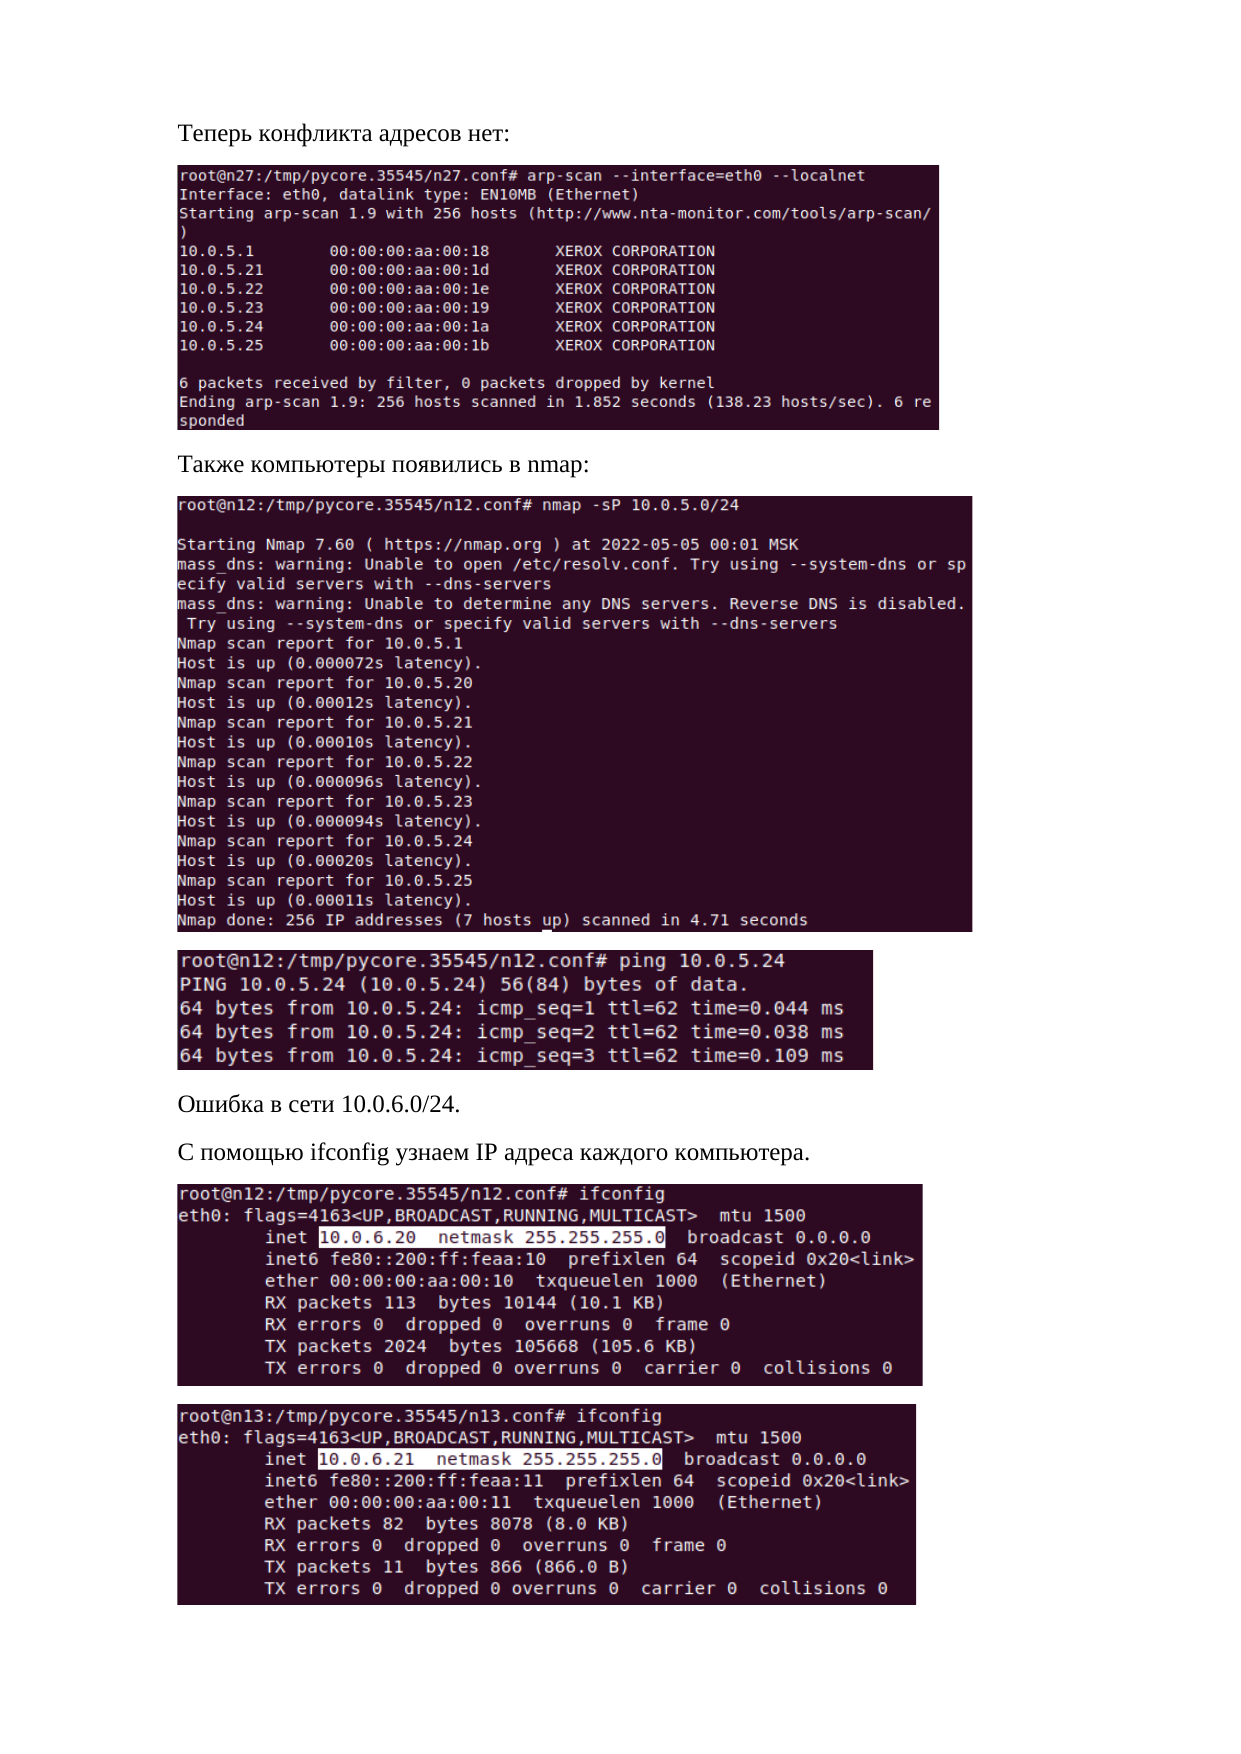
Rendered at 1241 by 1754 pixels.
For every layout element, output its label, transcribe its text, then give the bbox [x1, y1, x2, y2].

text Теперь конфликта адресов нет: [177, 118, 1152, 147]
text Также компьютеры появились в nmap: [177, 449, 1152, 477]
picture [177, 165, 940, 430]
text Ошибка в сети 10.0.6.0/24. [177, 1089, 1152, 1118]
picture [177, 1184, 923, 1386]
text С помощью ifconfig узнаем IP адреса каждого компьютера. [177, 1137, 1152, 1165]
picture [177, 496, 973, 932]
picture [177, 1404, 917, 1605]
picture [177, 950, 874, 1070]
